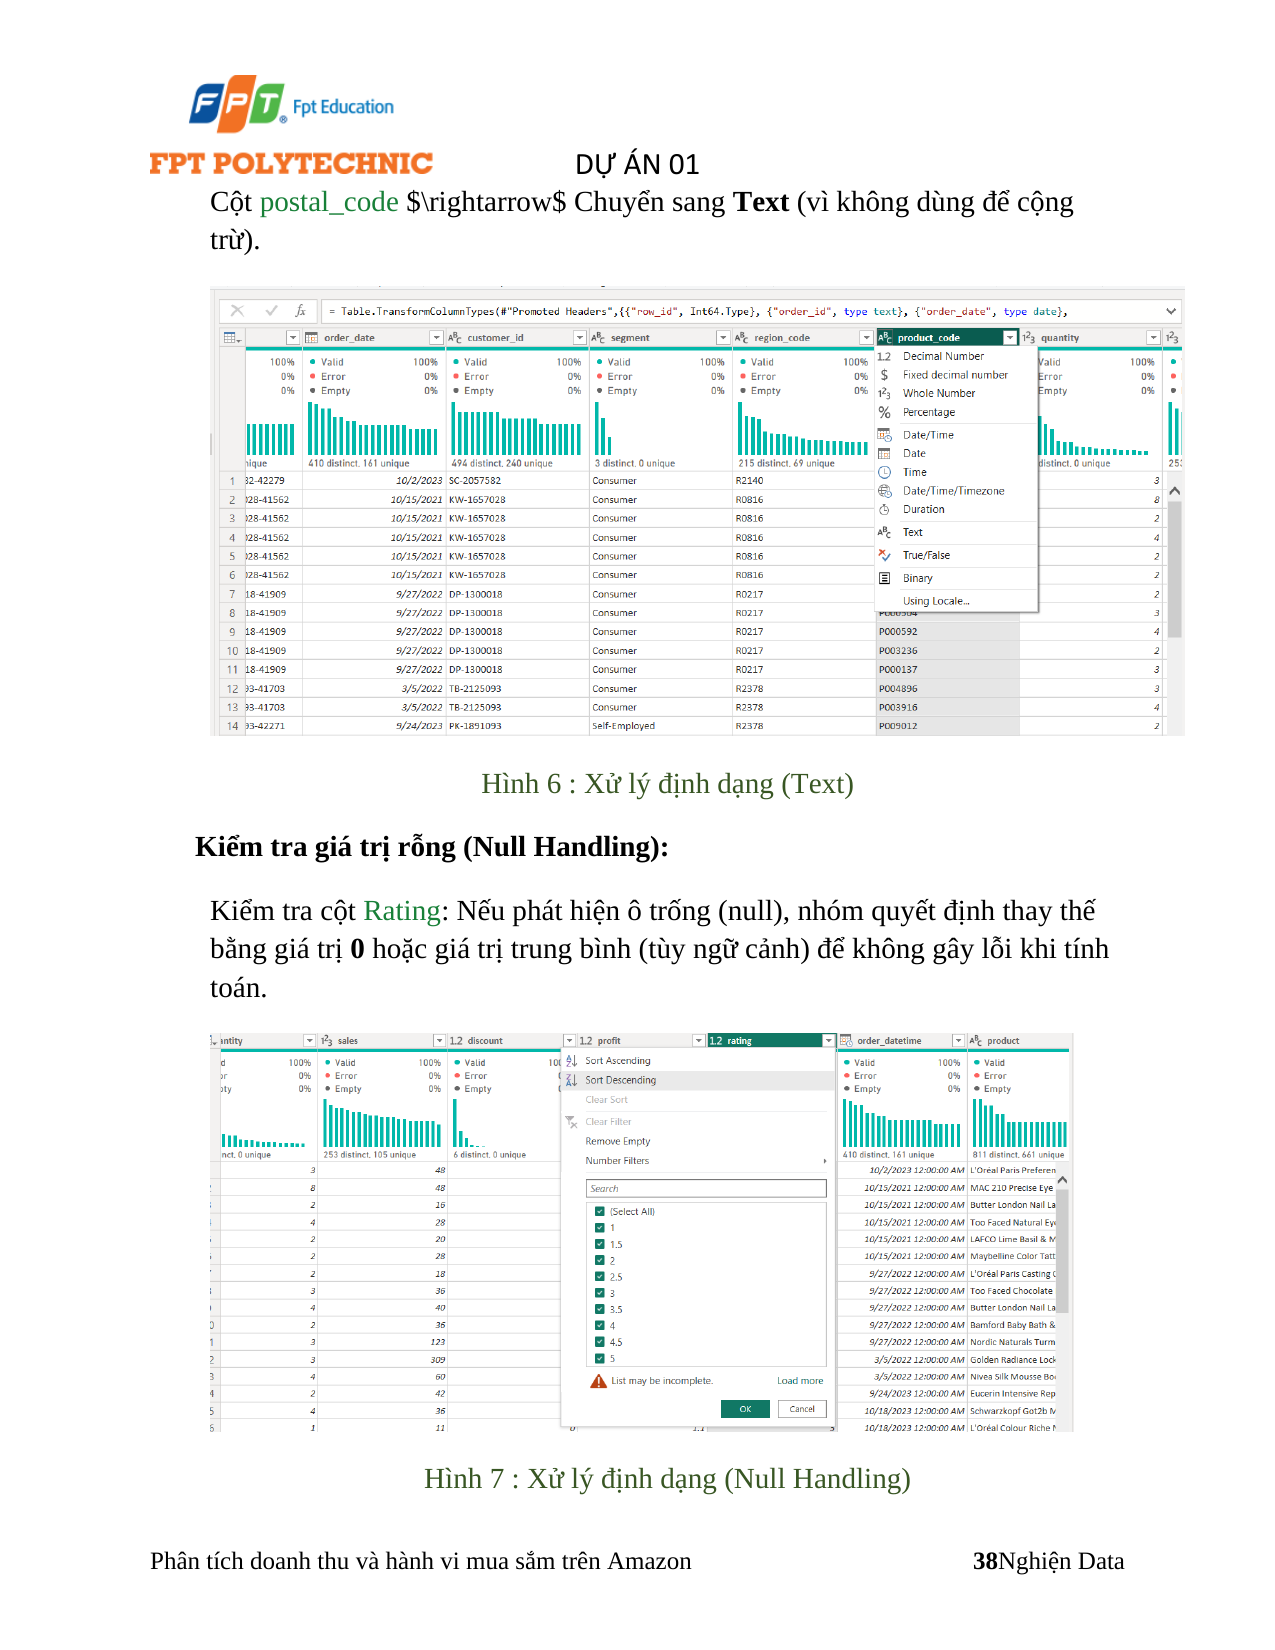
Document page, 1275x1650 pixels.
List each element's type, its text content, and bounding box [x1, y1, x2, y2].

text Kiểm tra giá trị rỗng (Null Handling): [195, 829, 1125, 863]
text Hình 7 : Xử lý định dạng (Null Handling) [210, 1461, 1125, 1495]
text Hình 6 : Xử lý định dạng (Text) [210, 766, 1125, 799]
text Kiểm tra cột Rating: Nếu phát hiện ô trống (null), nhóm quyết định thay thế bằng giá trị 0 hoặc giá trị trung bình (tùy ngữ cảnh) để không gây lỗi khi tính toán. [210, 893, 1125, 1004]
picture [150, 75, 436, 174]
picture [210, 1033, 1074, 1432]
picture [210, 286, 1185, 736]
text Cột postal_code $\rightarrow$ Chuyển sang Text (vì không dùng để cộng trừ). [210, 184, 1125, 256]
